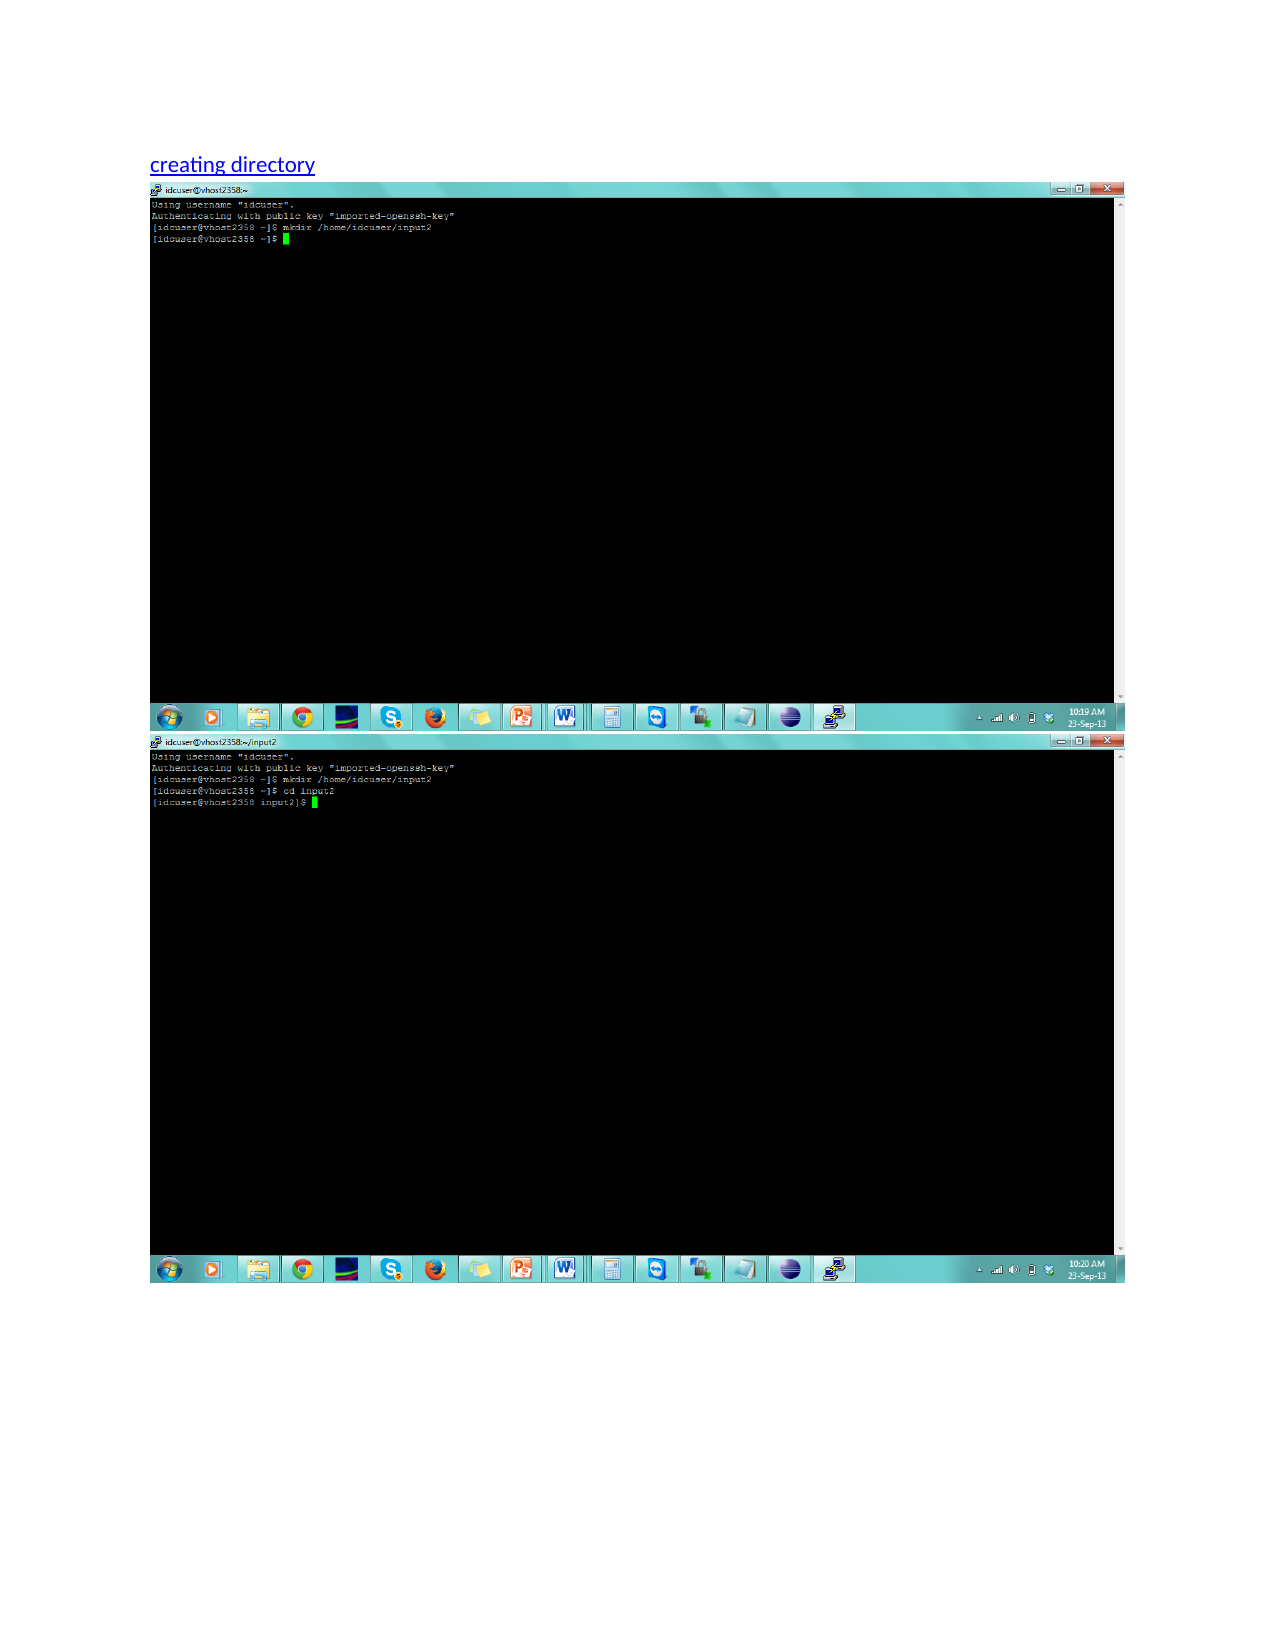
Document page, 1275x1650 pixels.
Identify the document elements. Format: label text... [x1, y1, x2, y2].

picture [150, 182, 1125, 731]
text creating directory [150, 150, 1125, 182]
picture [150, 734, 1125, 1283]
